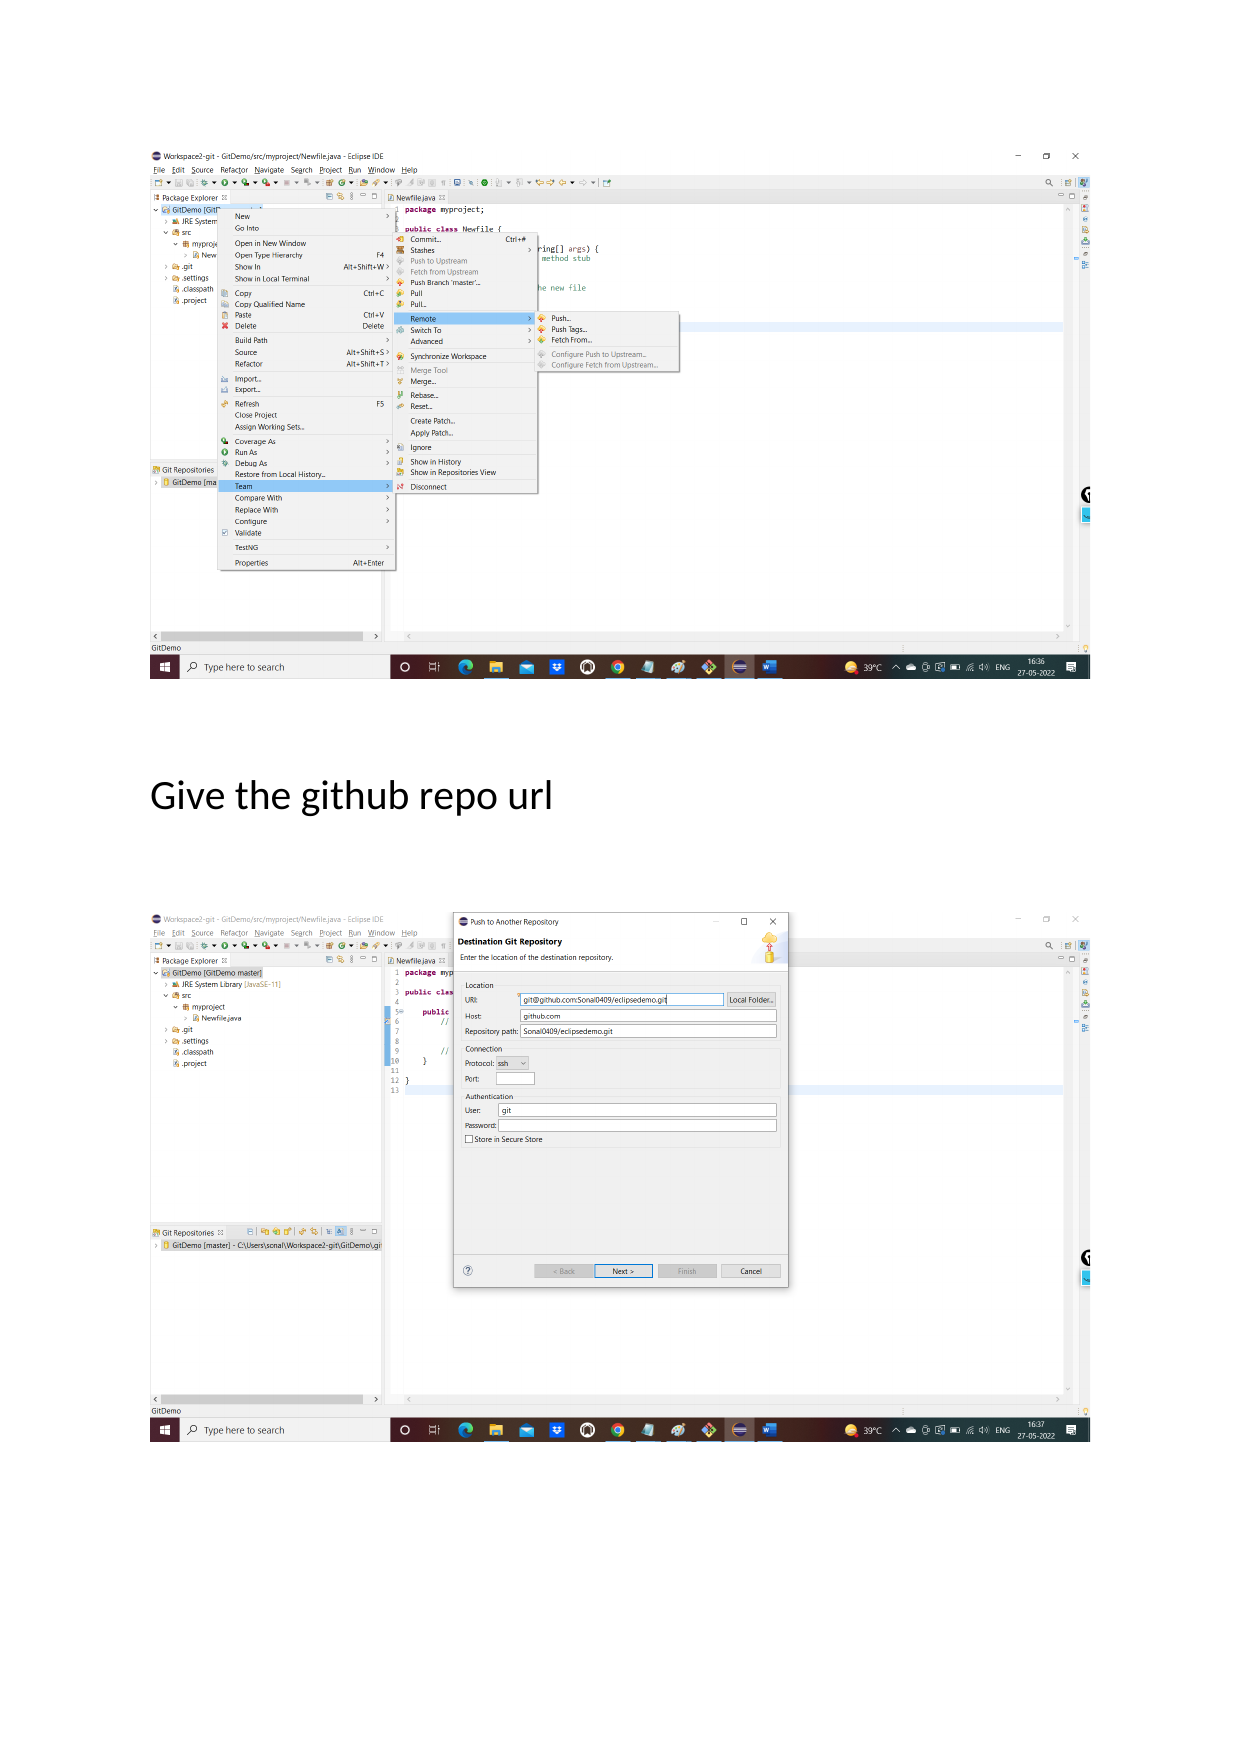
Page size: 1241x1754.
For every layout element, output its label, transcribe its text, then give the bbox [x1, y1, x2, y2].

text Give the github repo url [150, 769, 1090, 820]
picture [150, 150, 1091, 679]
picture [150, 912, 1091, 1442]
